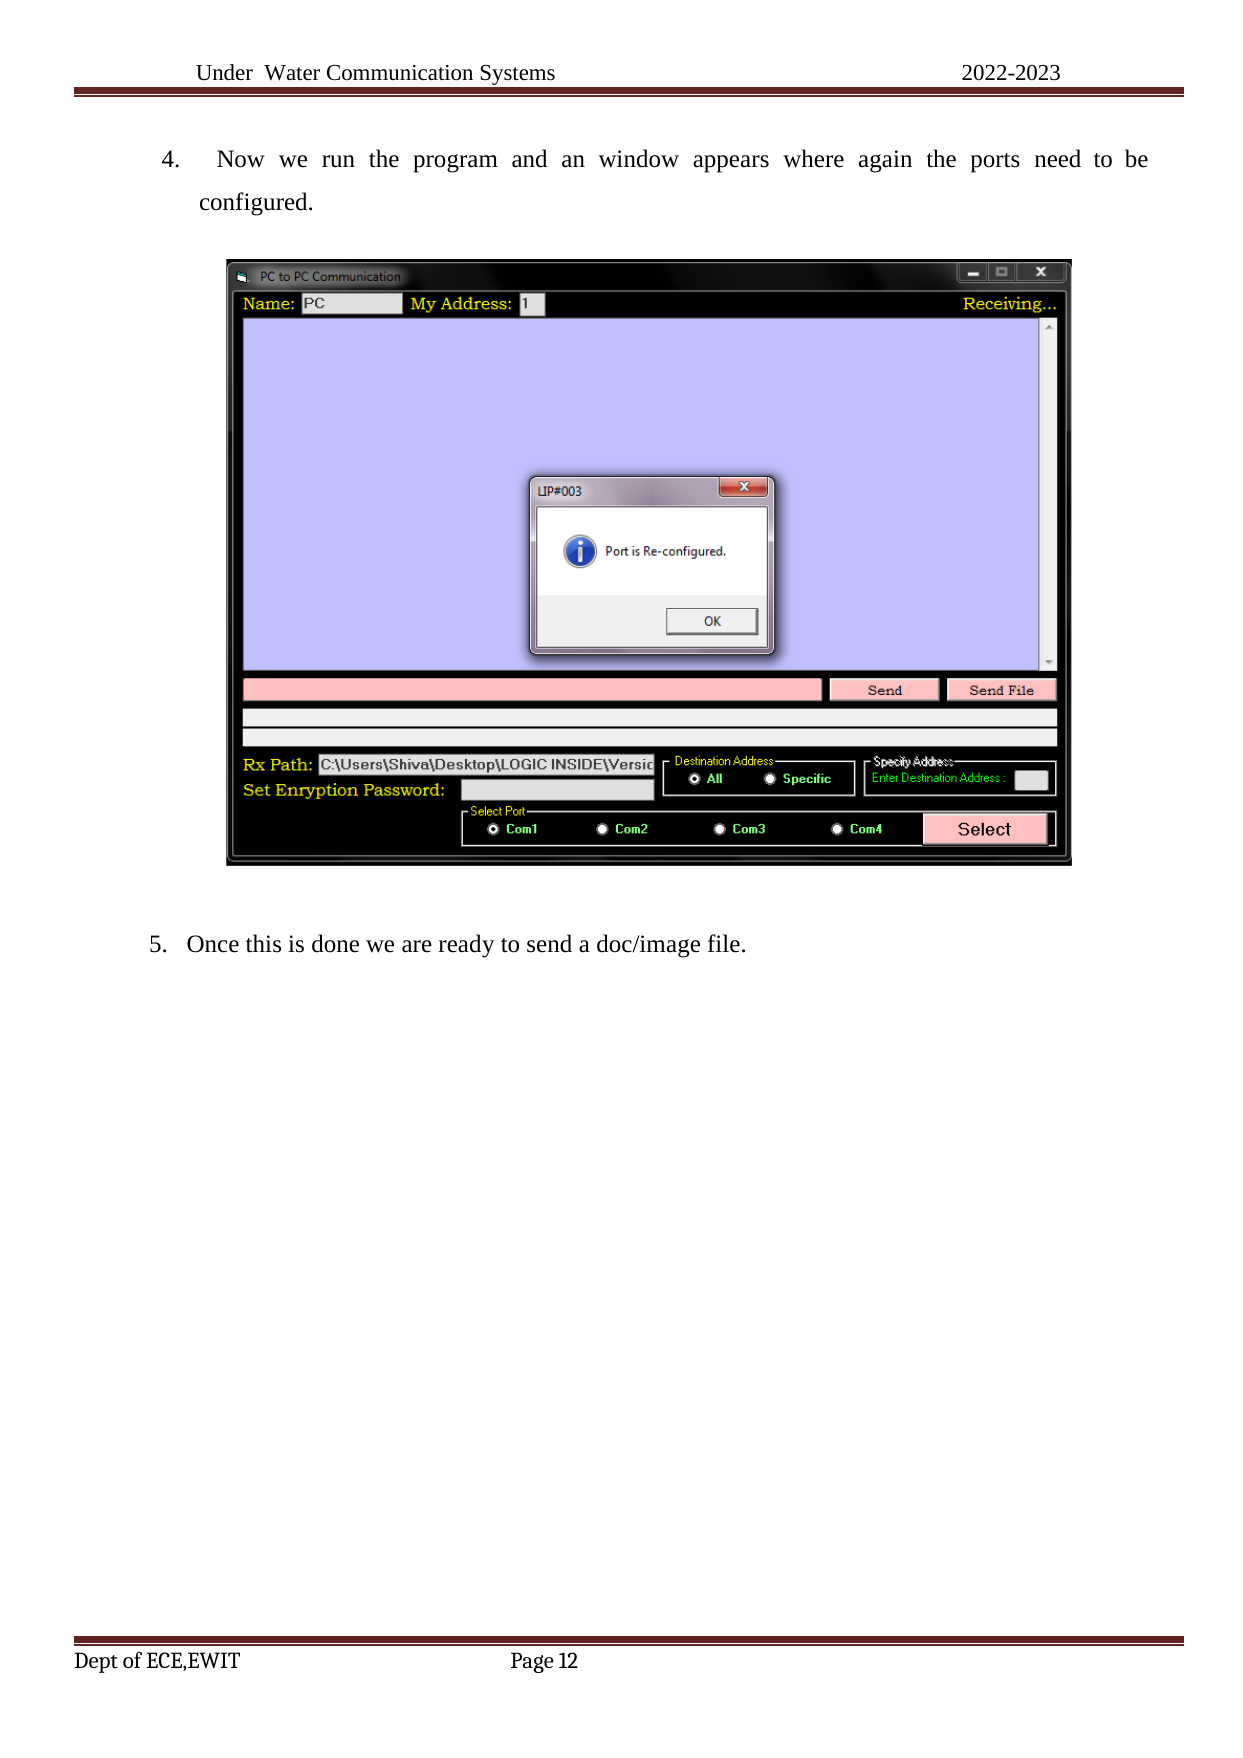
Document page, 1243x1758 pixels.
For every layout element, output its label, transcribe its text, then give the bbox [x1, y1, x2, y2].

subtitle 5. Once this is done we are ready to send a doc/image file. [116, 929, 1184, 958]
picture [226, 259, 1074, 869]
text 4. Now we run the program and an window appears where again the ports need to be configured. [161, 144, 1150, 216]
